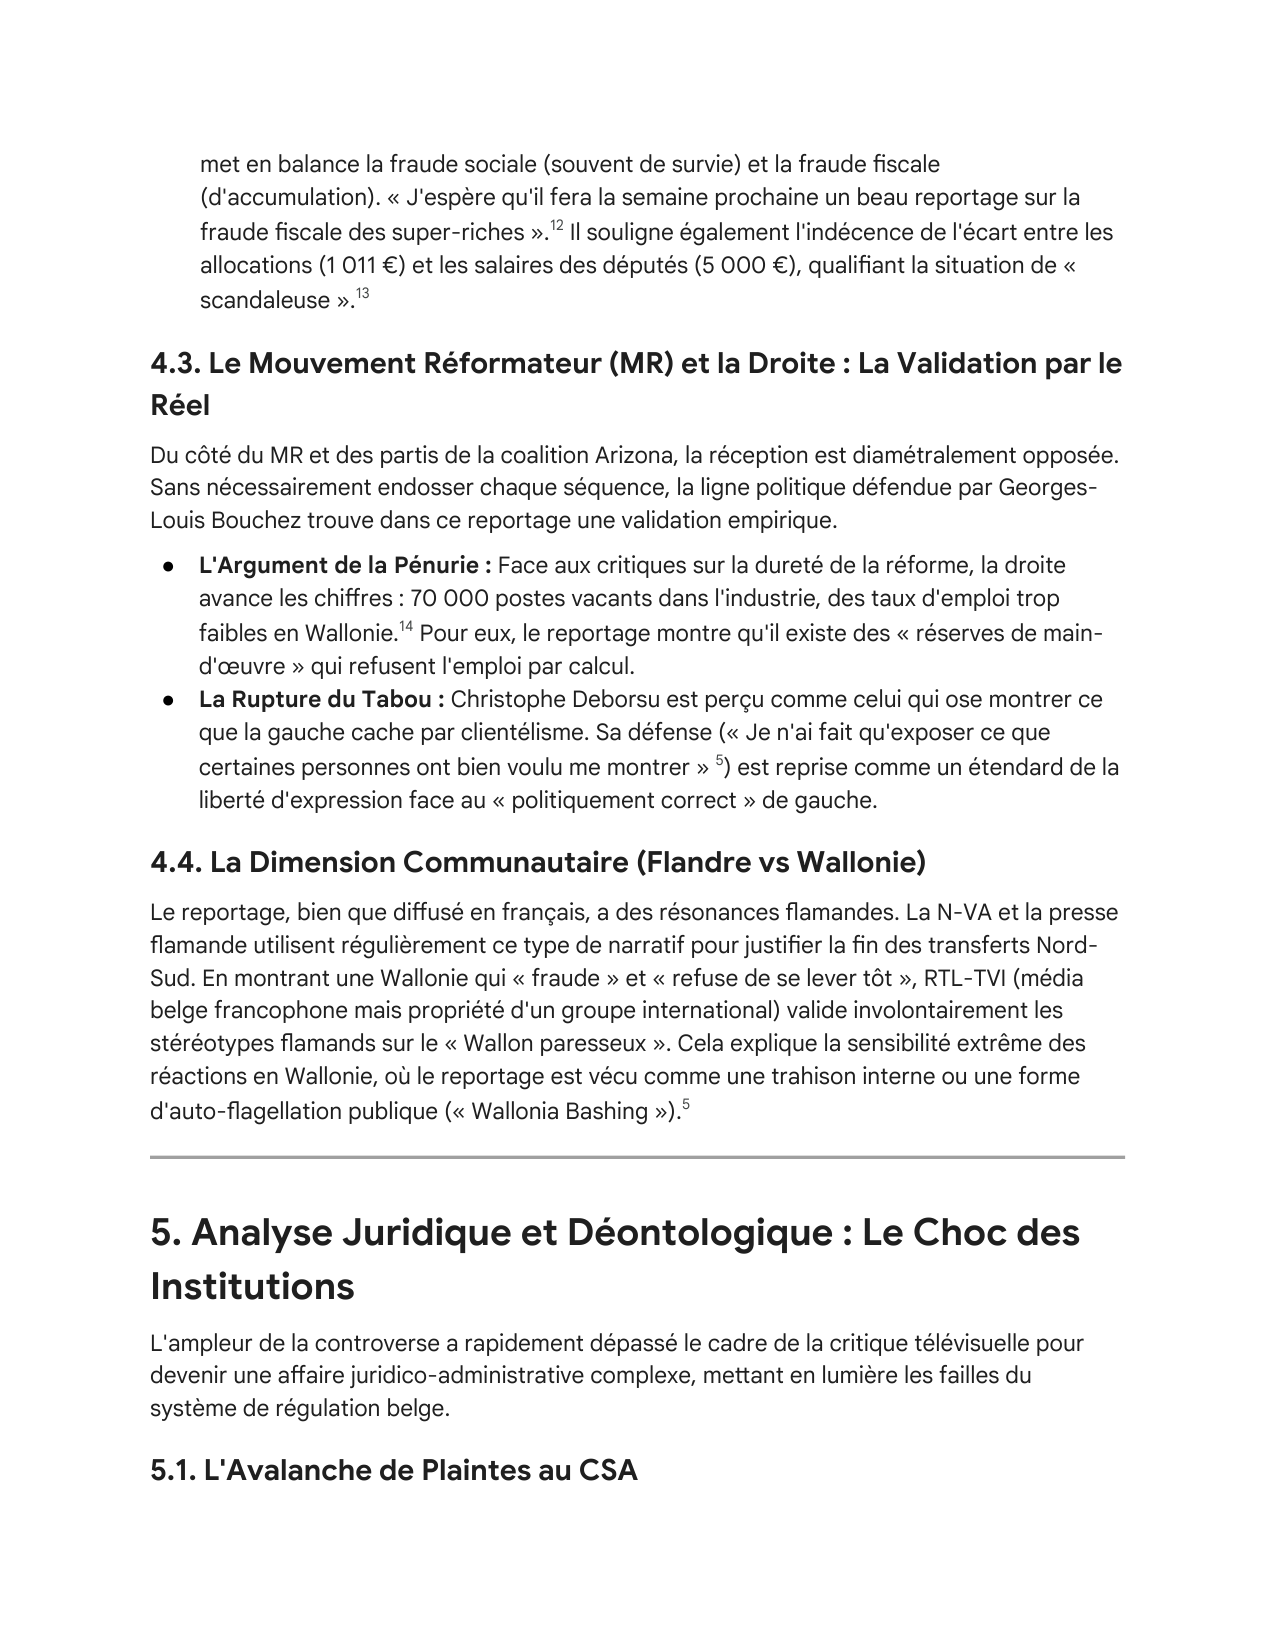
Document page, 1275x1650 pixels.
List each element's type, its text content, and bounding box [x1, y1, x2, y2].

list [162, 150, 1125, 316]
list La Rupture du Tabou : Christophe Deborsu est perçu comme celui qui ose montrer ce que la gauche cache par clientélisme. Sa défense (« Je n'ai fait qu'exposer ce que certaines personnes ont bien voulu me montrer » 5) est reprise comme un étendard de la liberté d'expression face au « politiquement correct » de gauche. [161, 685, 1125, 815]
subtitle 4.4. La Dimension Communautaire (Flandre vs Wallonie) [150, 844, 1125, 881]
subtitle 5.1. L'Avalanche de Plaintes au CSA [150, 1452, 1125, 1488]
subtitle 4.3. Le Mouvement Réformateur (MR) et la Droite : La Validation par le Réel [150, 345, 1125, 423]
text Du côté du MR et des partis de la coalition Arizona, la réception est diamétralement opposée. Sans nécessairement endosser chaque séquence, la ligne politique défendue par Georges-Louis Bouchez trouve dans ce reportage une validation empirique. [150, 441, 1125, 535]
text L'ampleur de la controverse a rapidement dépassé le cadre de la critique télévisuelle pour devenir une affaire juridico-administrative complexe, mettant en lumière les failles du système de régulation belge. [150, 1329, 1125, 1423]
text Le reportage, bien que diffusé en français, a des résonances flamandes. La N-VA et la presse flamande utilisent régulièrement ce type de narratif pour justifier la fin des transferts Nord-Sud. En montrant une Wallonie qui « fraude » et « refuse de se lever tôt », RTL-TVI (média belge francophone mais propriété d'un groupe international) valide involontairement les stéréotypes flamands sur le « Wallon paresseux ». Cela explique la sensibilité extrême des réactions en Wallonie, où le reportage est vécu comme une trahison interne ou une forme d'auto-flagellation publique (« Wallonia Bashing »).5 [150, 898, 1125, 1126]
list L'Argument de la Pénurie : Face aux critiques sur la dureté de la réforme, la droite avance les chiffres : 70 000 postes vacants dans l'industrie, des taux d'emploi trop faibles en Wallonie.14 Pour eux, le reportage montre qu'il existe des « réserves de main-d'œuvre » qui refusent l'emploi par calcul. [161, 551, 1125, 681]
subtitle 5. Analyse Juridique et Déontologique : Le Choc des Institutions [150, 1159, 1125, 1310]
